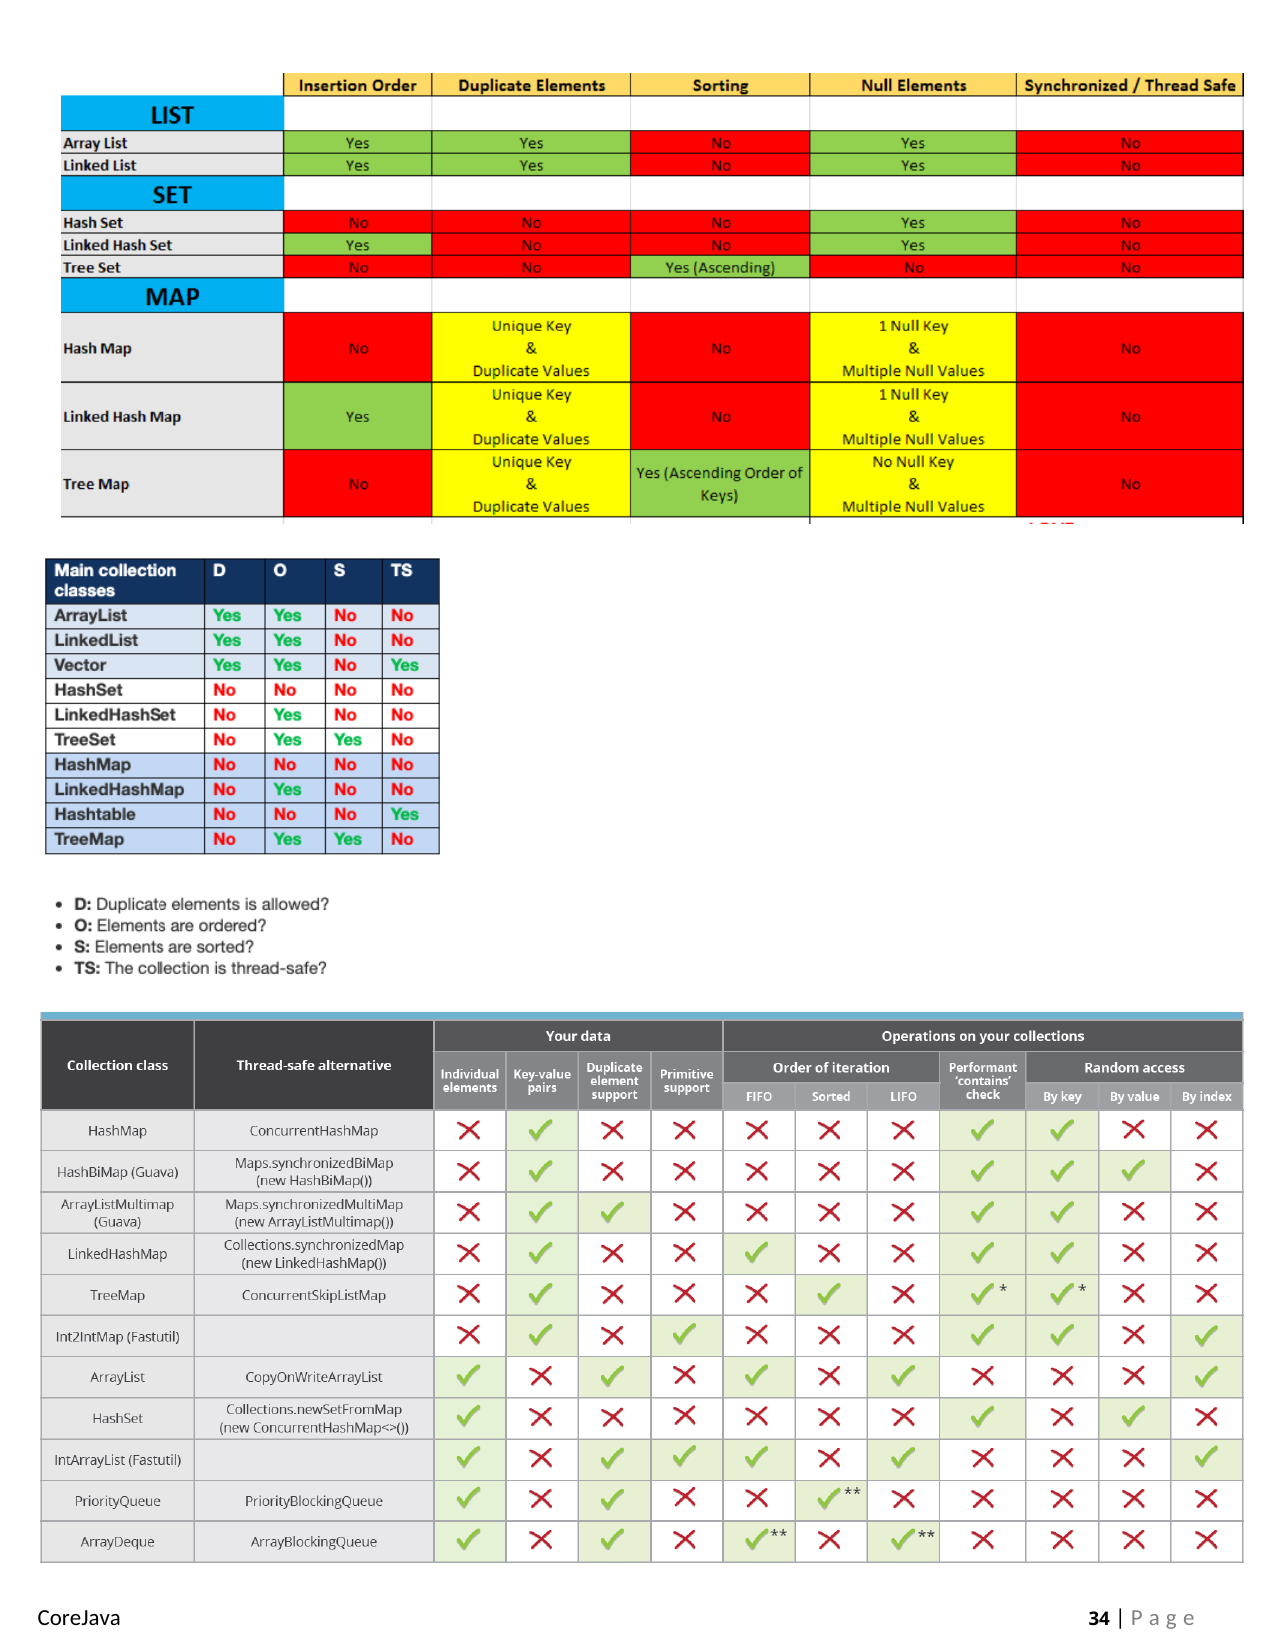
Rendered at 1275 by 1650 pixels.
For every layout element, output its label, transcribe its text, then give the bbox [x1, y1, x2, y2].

picture [37, 1012, 1253, 1571]
picture [37, 56, 1251, 524]
picture [37, 549, 447, 987]
